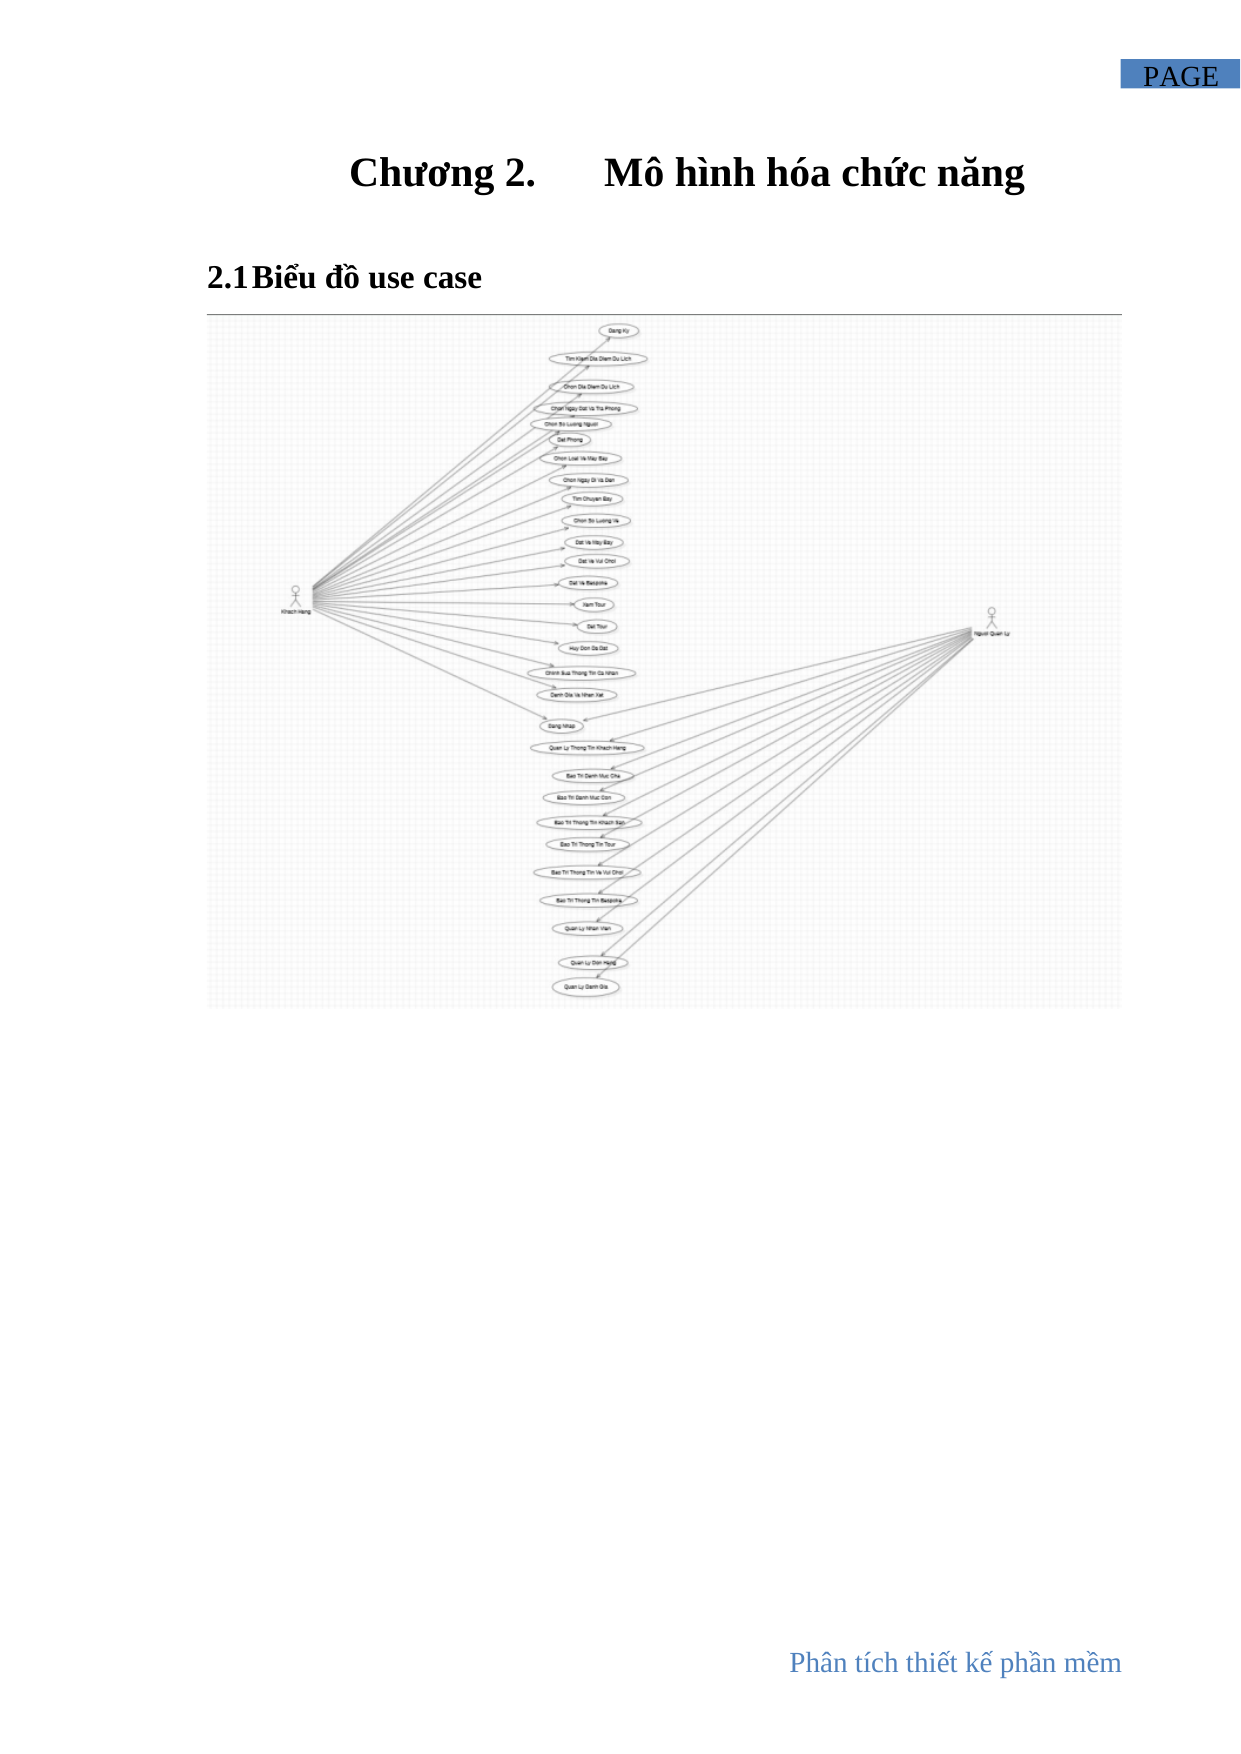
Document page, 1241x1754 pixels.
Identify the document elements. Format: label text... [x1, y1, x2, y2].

subtitle Biểu đồ use case [207, 257, 1122, 295]
picture [206, 314, 1122, 1009]
subtitle Mô hình hóa chức năng [252, 148, 1122, 196]
